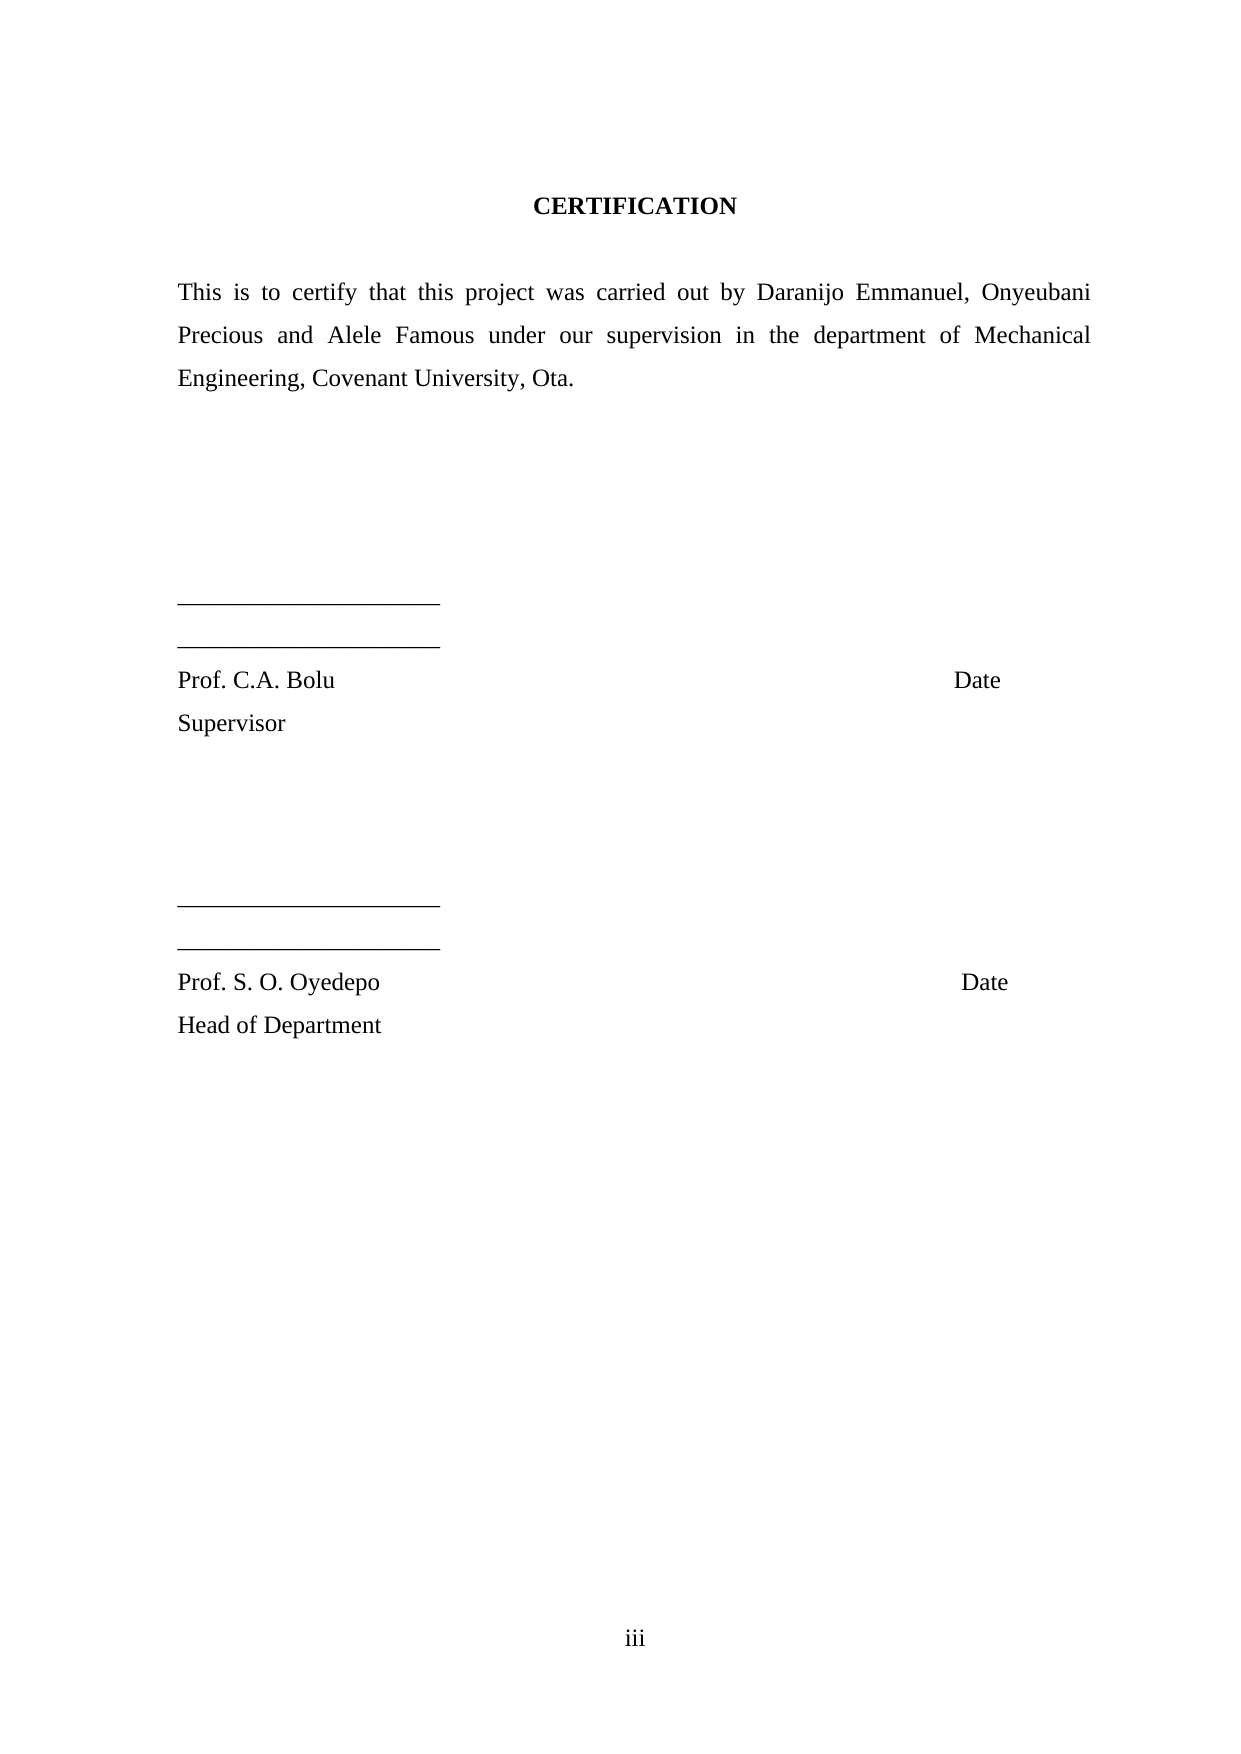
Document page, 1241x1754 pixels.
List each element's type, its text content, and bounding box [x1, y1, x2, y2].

text Head of Department [177, 1010, 1092, 1039]
text _____________________ _____________________ [177, 881, 1092, 953]
text Prof. C.A. Bolu Date [177, 665, 1092, 694]
text _____________________ _____________________ [177, 579, 1092, 651]
text This is to certify that this project was carried out by Daranijo Emmanuel, Onyeubani Precious and Alele Famous under our supervision in the department of Mechanical Engineering, Covenant University, Ota. [177, 277, 1092, 392]
text Prof. S. O. Oyedepo Date [177, 967, 1092, 996]
text Supervisor [177, 708, 1092, 737]
subtitle CERTIFICATION [177, 191, 1092, 219]
